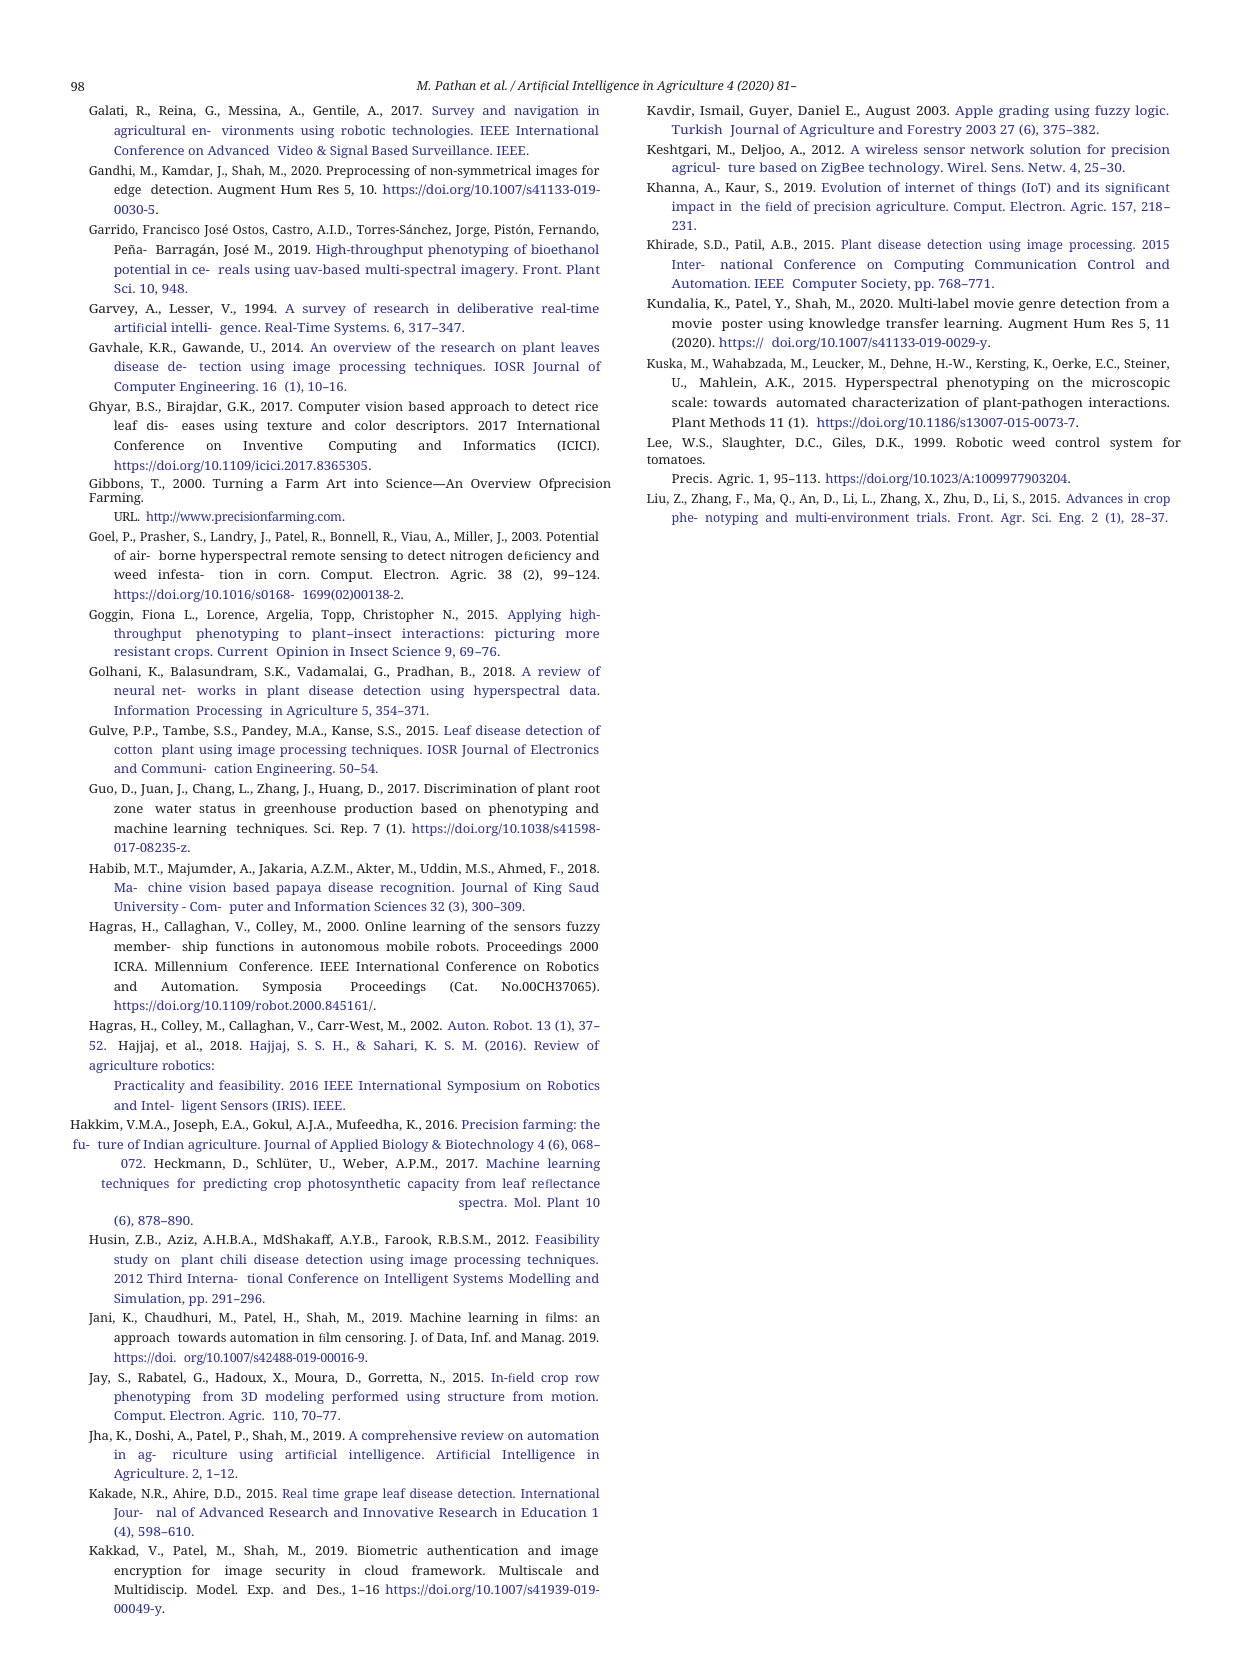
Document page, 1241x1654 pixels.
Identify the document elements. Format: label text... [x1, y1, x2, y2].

text Galati, R., Reina, G., Messina, A., Gentile, A., 2017. Survey and navigation in agricultural en- vironments using robotic technologies. IEEE International Conference on Advanced Video & Signal Based Surveillance. IEEE. [88, 102, 600, 159]
text Gibbons, T., 2000. Turning a Farm Art into Science—An Overview Ofprecision Farming. [88, 477, 612, 506]
text Habib, M.T., Majumder, A., Jakaria, A.Z.M., Akter, M., Uddin, M.S., Ahmed, F., 2018. Ma- chine vision based papaya disease recognition. Journal of King Saud University - Com- puter and Information Sciences 32 (3), 300–309. [88, 860, 600, 915]
text Goggin, Fiona L., Lorence, Argelia, Topp, Christopher N., 2015. Applying high-throughput phenotyping to plant–insect interactions: picturing more resistant crops. Current Opinion in Insect Science 9, 69–76. [88, 606, 600, 661]
text Jani, K., Chaudhuri, M., Patel, H., Shah, M., 2019. Machine learning in films: an approach towards automation in film censoring. J. of Data, Inf. and Manag. 2019. https://doi. org/10.1007/s42488-019-00016-9. [88, 1309, 600, 1366]
text Liu, Z., Zhang, F., Ma, Q., An, D., Li, L., Zhang, X., Zhu, D., Li, S., 2015. Advances in crop phe- notyping and multi-environment trials. Front. Agr. Sci. Eng. 2 (1), 28–37. [646, 490, 1170, 526]
text URL. http://www.precisionfarming.com. [113, 508, 612, 525]
text Jha, K., Doshi, A., Patel, P., Shah, M., 2019. A comprehensive review on automation in ag- riculture using artificial intelligence. Artificial Intelligence in Agriculture. 2, 1–12. [88, 1427, 600, 1482]
text Husin, Z.B., Aziz, A.H.B.A., MdShakaff, A.Y.B., Farook, R.B.S.M., 2012. Feasibility study on plant chili disease detection using image processing techniques. 2012 Third Interna- tional Conference on Intelligent Systems Modelling and Simulation, pp. 291–296. [88, 1231, 600, 1307]
text Golhani, K., Balasundram, S.K., Vadamalai, G., Pradhan, B., 2018. A review of neural net- works in plant disease detection using hyperspectral data. Information Processing in Agriculture 5, 354–371. [88, 663, 600, 719]
text Kakkad, V., Patel, M., Shah, M., 2019. Biometric authentication and image encryption for image security in cloud framework. Multiscale and Multidiscip. Model. Exp. and Des., 1–16 https://doi.org/10.1007/s41939-019-00049-y. [88, 1542, 600, 1617]
text Ghyar, B.S., Birajdar, G.K., 2017. Computer vision based approach to detect rice leaf dis- eases using texture and color descriptors. 2017 International Conference on Inventive Computing and Informatics (ICICI). https://doi.org/10.1109/icici.2017.8365305. [88, 398, 600, 474]
text Lee, W.S., Slaughter, D.C., Giles, D.K., 1999. Robotic weed control system for tomatoes. [647, 434, 1182, 468]
text Gandhi, M., Kamdar, J., Shah, M., 2020. Preprocessing of non-symmetrical images for edge detection. Augment Hum Res 5, 10. https://doi.org/10.1007/s41133-019-0030-5. [88, 162, 600, 218]
text Hagras, H., Colley, M., Callaghan, V., Carr-West, M., 2002. Auton. Robot. 13 (1), 37–52. Hajjaj, et al., 2018. Hajjaj, S. S. H., & Sahari, K. S. M. (2016). Review of agriculture robotics: [88, 1017, 600, 1074]
text Kuska, M., Wahabzada, M., Leucker, M., Dehne, H.-W., Kersting, K., Oerke, E.C., Steiner, U., Mahlein, A.K., 2015. Hyperspectral phenotyping on the microscopic scale: towards automated characterization of plant-pathogen interactions. Plant Methods 11 (1). https://doi.org/10.1186/s13007-015-0073-7. [646, 355, 1170, 431]
text Hagras, H., Callaghan, V., Colley, M., 2000. Online learning of the sensors fuzzy member- ship functions in autonomous mobile robots. Proceedings 2000 ICRA. Millennium Conference. IEEE International Conference on Robotics and Automation. Symposia Proceedings (Cat. No.00CH37065). https://doi.org/10.1109/robot.2000.845161/. [88, 918, 600, 1014]
text Goel, P., Prasher, S., Landry, J., Patel, R., Bonnell, R., Viau, A., Miller, J., 2003. Potential of air- borne hyperspectral remote sensing to detect nitrogen deficiency and weed infesta- tion in corn. Comput. Electron. Agric. 38 (2), 99–124. https://doi.org/10.1016/s0168- 1699(02)00138-2. [88, 528, 600, 603]
text Khanna, A., Kaur, S., 2019. Evolution of internet of things (IoT) and its significant impact in the field of precision agriculture. Comput. Electron. Agric. 157, 218–231. [646, 179, 1170, 234]
text Kakade, N.R., Ahire, D.D., 2015. Real time grape leaf disease detection. International Jour- nal of Advanced Research and Innovative Research in Education 1 (4), 598–610. [88, 1485, 600, 1540]
text Gulve, P.P., Tambe, S.S., Pandey, M.A., Kanse, S.S., 2015. Leaf disease detection of cotton plant using image processing techniques. IOSR Journal of Electronics and Communi- cation Engineering. 50–54. [88, 722, 600, 777]
text Garvey, A., Lesser, V., 1994. A survey of research in deliberative real-time artificial intelli- gence. Real-Time Systems. 6, 317–347. [88, 300, 600, 336]
text Khirade, S.D., Patil, A.B., 2015. Plant disease detection using image processing. 2015 Inter- national Conference on Computing Communication Control and Automation. IEEE Computer Society, pp. 768–771. [646, 236, 1170, 292]
text Hakkim, V.M.A., Joseph, E.A., Gokul, A.J.A., Mufeedha, K., 2016. Precision farming: the fu- ture of Indian agriculture. Journal of Applied Biology & Biotechnology 4 (6), 068–072. Heckmann, D., Schlüter, U., Weber, A.P.M., 2017. Machine learning techniques for predicting crop photosynthetic capacity from leaf reflectance spectra. Mol. Plant 10 [68, 1116, 600, 1212]
text Precis. Agric. 1, 95–113. https://doi.org/10.1023/A:1009977903204. [671, 470, 1182, 487]
text (6), 878–890. [113, 1214, 612, 1228]
text Kundalia, K., Patel, Y., Shah, M., 2020. Multi-label movie genre detection from a movie poster using knowledge transfer learning. Augment Hum Res 5, 11 (2020). https:// doi.org/10.1007/s41133-019-0029-y. [646, 295, 1170, 352]
text Kavdir, Ismail, Guyer, Daniel E., August 2003. Apple grading using fuzzy logic. Turkish Journal of Agriculture and Forestry 2003 27 (6), 375–382. [646, 102, 1170, 138]
text Garrido, Francisco José Ostos, Castro, A.I.D., Torres-Sánchez, Jorge, Pistón, Fernando, Peña- Barragán, José M., 2019. High-throughput phenotyping of bioethanol potential in ce- reals using uav-based multi-spectral imagery. Front. Plant Sci. 10, 948. [88, 221, 600, 298]
text Jay, S., Rabatel, G., Hadoux, X., Moura, D., Gorretta, N., 2015. In-field crop row phenotyping from 3D modeling performed using structure from motion. Comput. Electron. Agric. 110, 70–77. [88, 1369, 600, 1424]
text Gavhale, K.R., Gawande, U., 2014. An overview of the research on plant leaves disease de- tection using image processing techniques. IOSR Journal of Computer Engineering. 16 (1), 10–16. [88, 339, 600, 395]
text Practicality and feasibility. 2016 IEEE International Symposium on Robotics and Intel- ligent Sensors (IRIS). IEEE. [113, 1077, 600, 1114]
text Keshtgari, M., Deljoo, A., 2012. A wireless sensor network solution for precision agricul- ture based on ZigBee technology. Wirel. Sens. Netw. 4, 25–30. [646, 141, 1170, 177]
text Guo, D., Juan, J., Chang, L., Zhang, J., Huang, D., 2017. Discrimination of plant root zone water status in greenhouse production based on phenotyping and machine learning techniques. Sci. Rep. 7 (1). https://doi.org/10.1038/s41598-017-08235-z. [88, 780, 600, 857]
